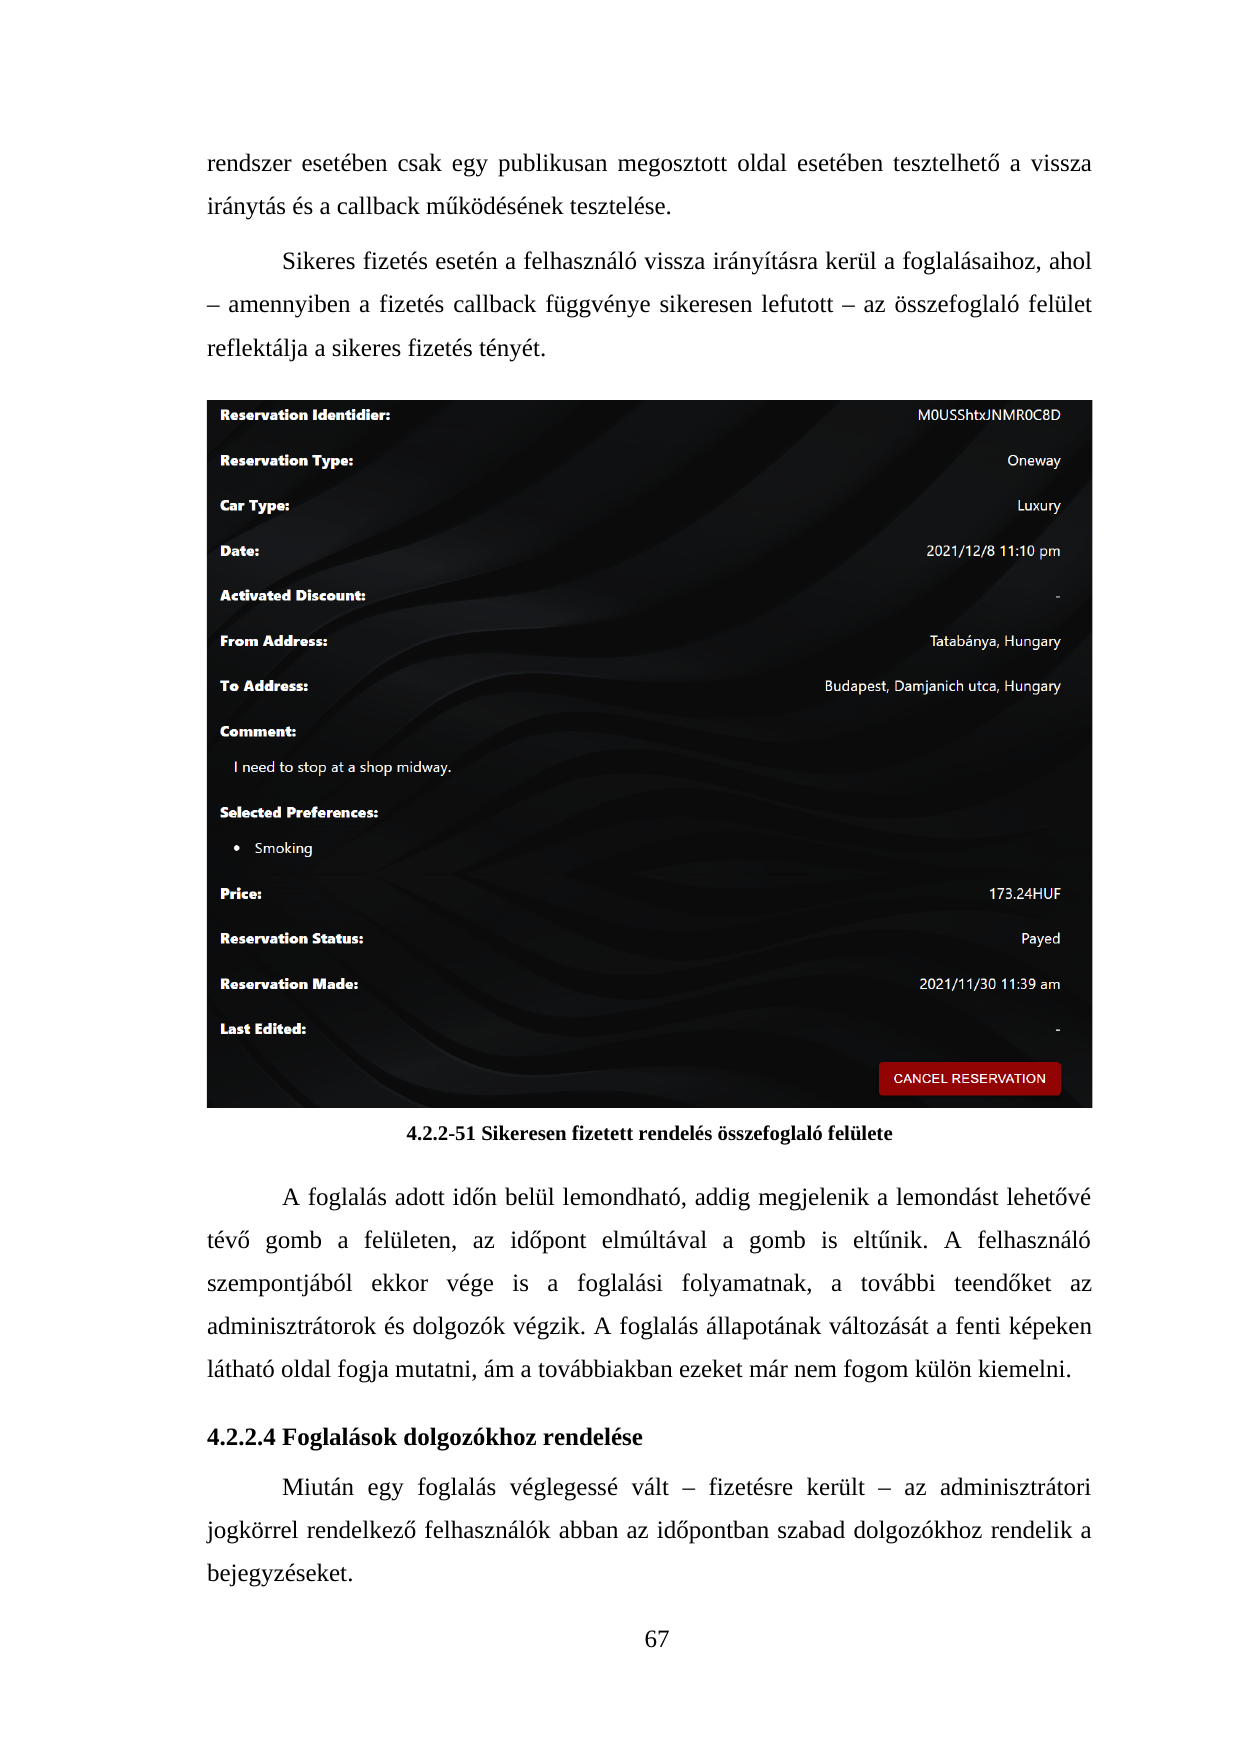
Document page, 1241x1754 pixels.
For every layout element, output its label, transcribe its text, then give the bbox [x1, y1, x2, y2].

text A foglalás adott időn belül lemondható, addig megjelenik a lemondást lehetővé tévő gomb a felületen, az időpont elmúltával a gomb is eltűnik. A felhasználó szempontjából ekkor vége is a foglalási folyamatnak, a további teendőket az adminisztrátorok és dolgozók végzik. A foglalás állapotának változását a fenti képeken látható oldal fogja mutatni, ám a továbbiakban ezeket már nem fogom külön kiemelni. [207, 1182, 1092, 1383]
picture [206, 400, 1093, 1108]
subtitle Foglalások dolgozókhoz rendelése [207, 1422, 1092, 1451]
text Sikeres fizetés esetén a felhasználó vissza irányításra kerül a foglalásaihoz, ahol – amennyiben a fizetés callback függvénye sikeresen lefutott – az összefoglaló felület reflektálja a sikeres fizetés tényét. [207, 246, 1092, 361]
text Miután egy foglalás véglegessé vált – fizetésre került – az adminisztrátori jogkörrel rendelkező felhasználók abban az időpontban szabad dolgozókhoz rendelik a bejegyzéseket. [207, 1472, 1092, 1587]
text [207, 148, 1092, 219]
